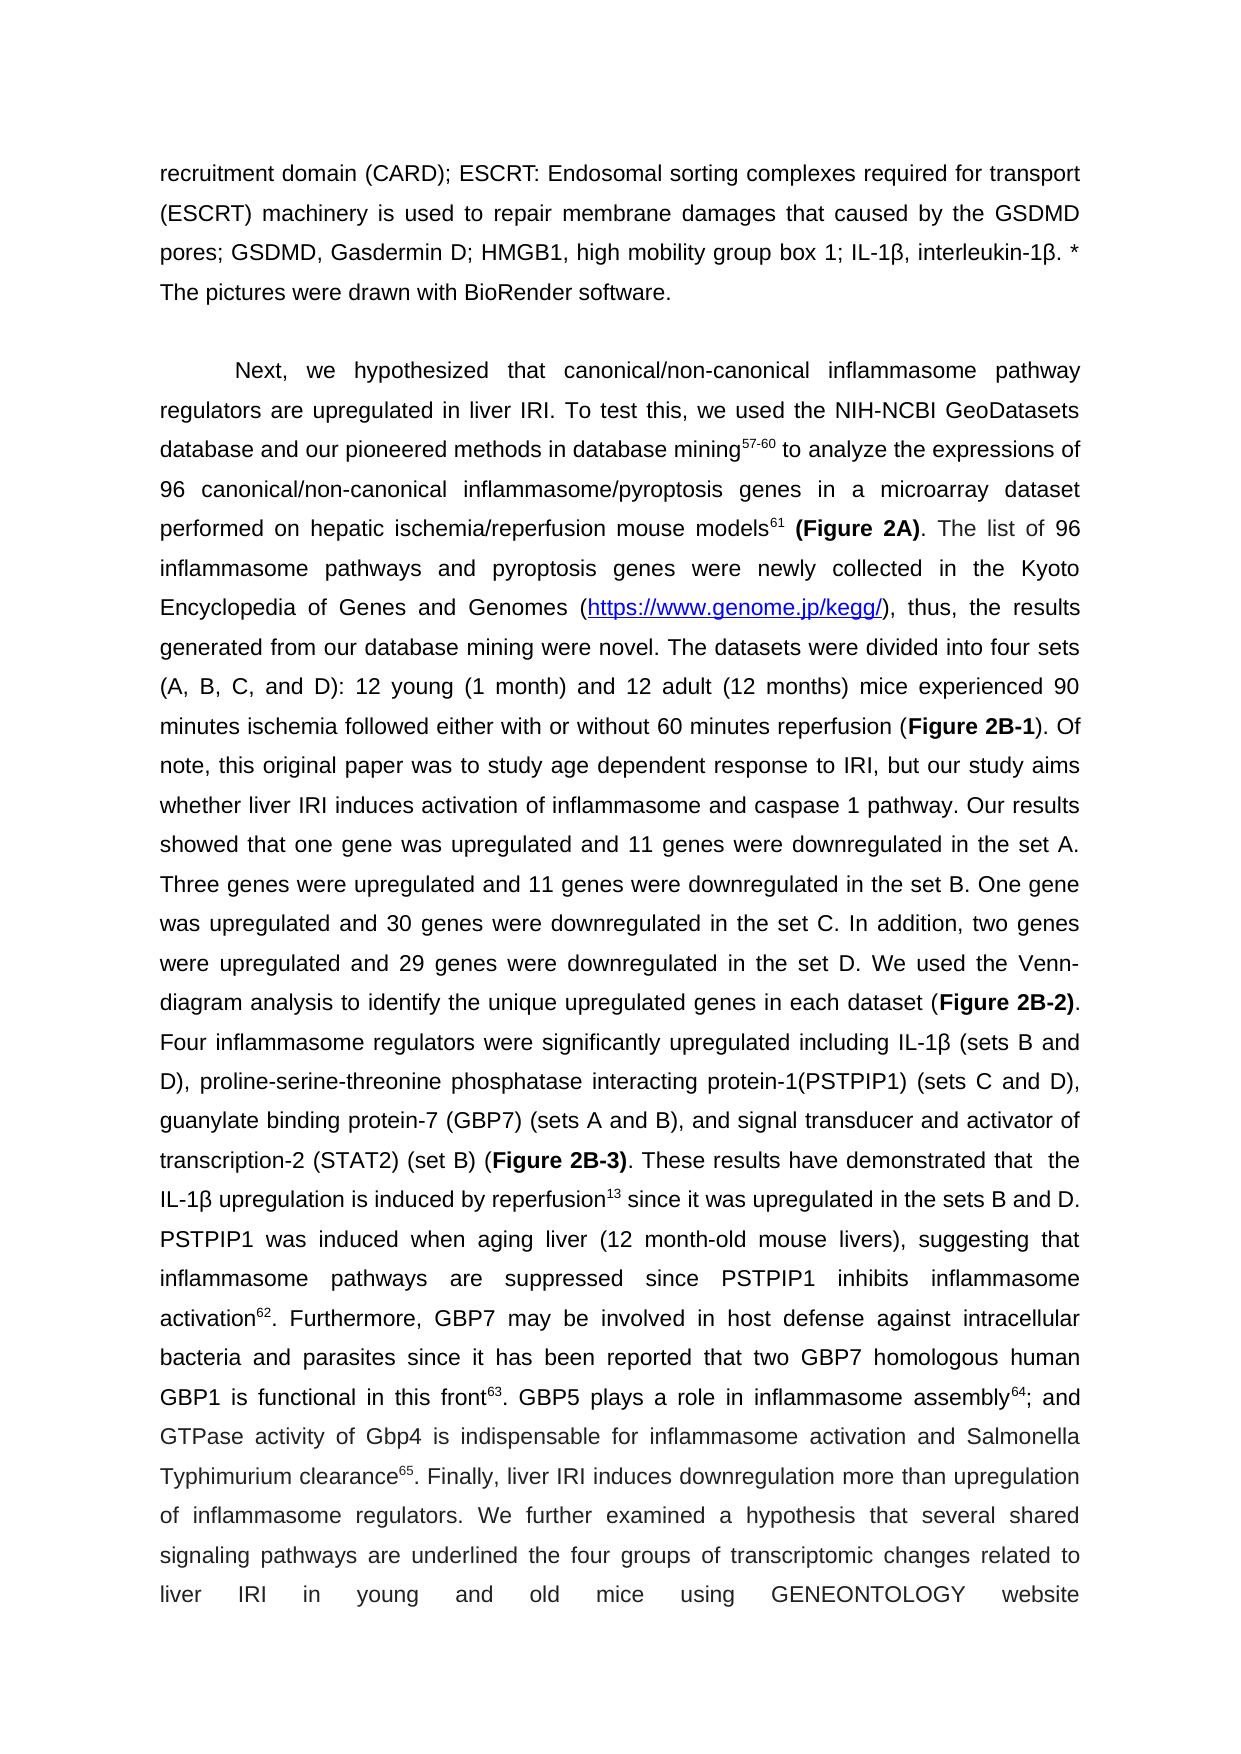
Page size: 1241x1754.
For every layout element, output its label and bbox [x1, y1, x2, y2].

text [159, 160, 1081, 305]
text [159, 357, 1081, 1608]
